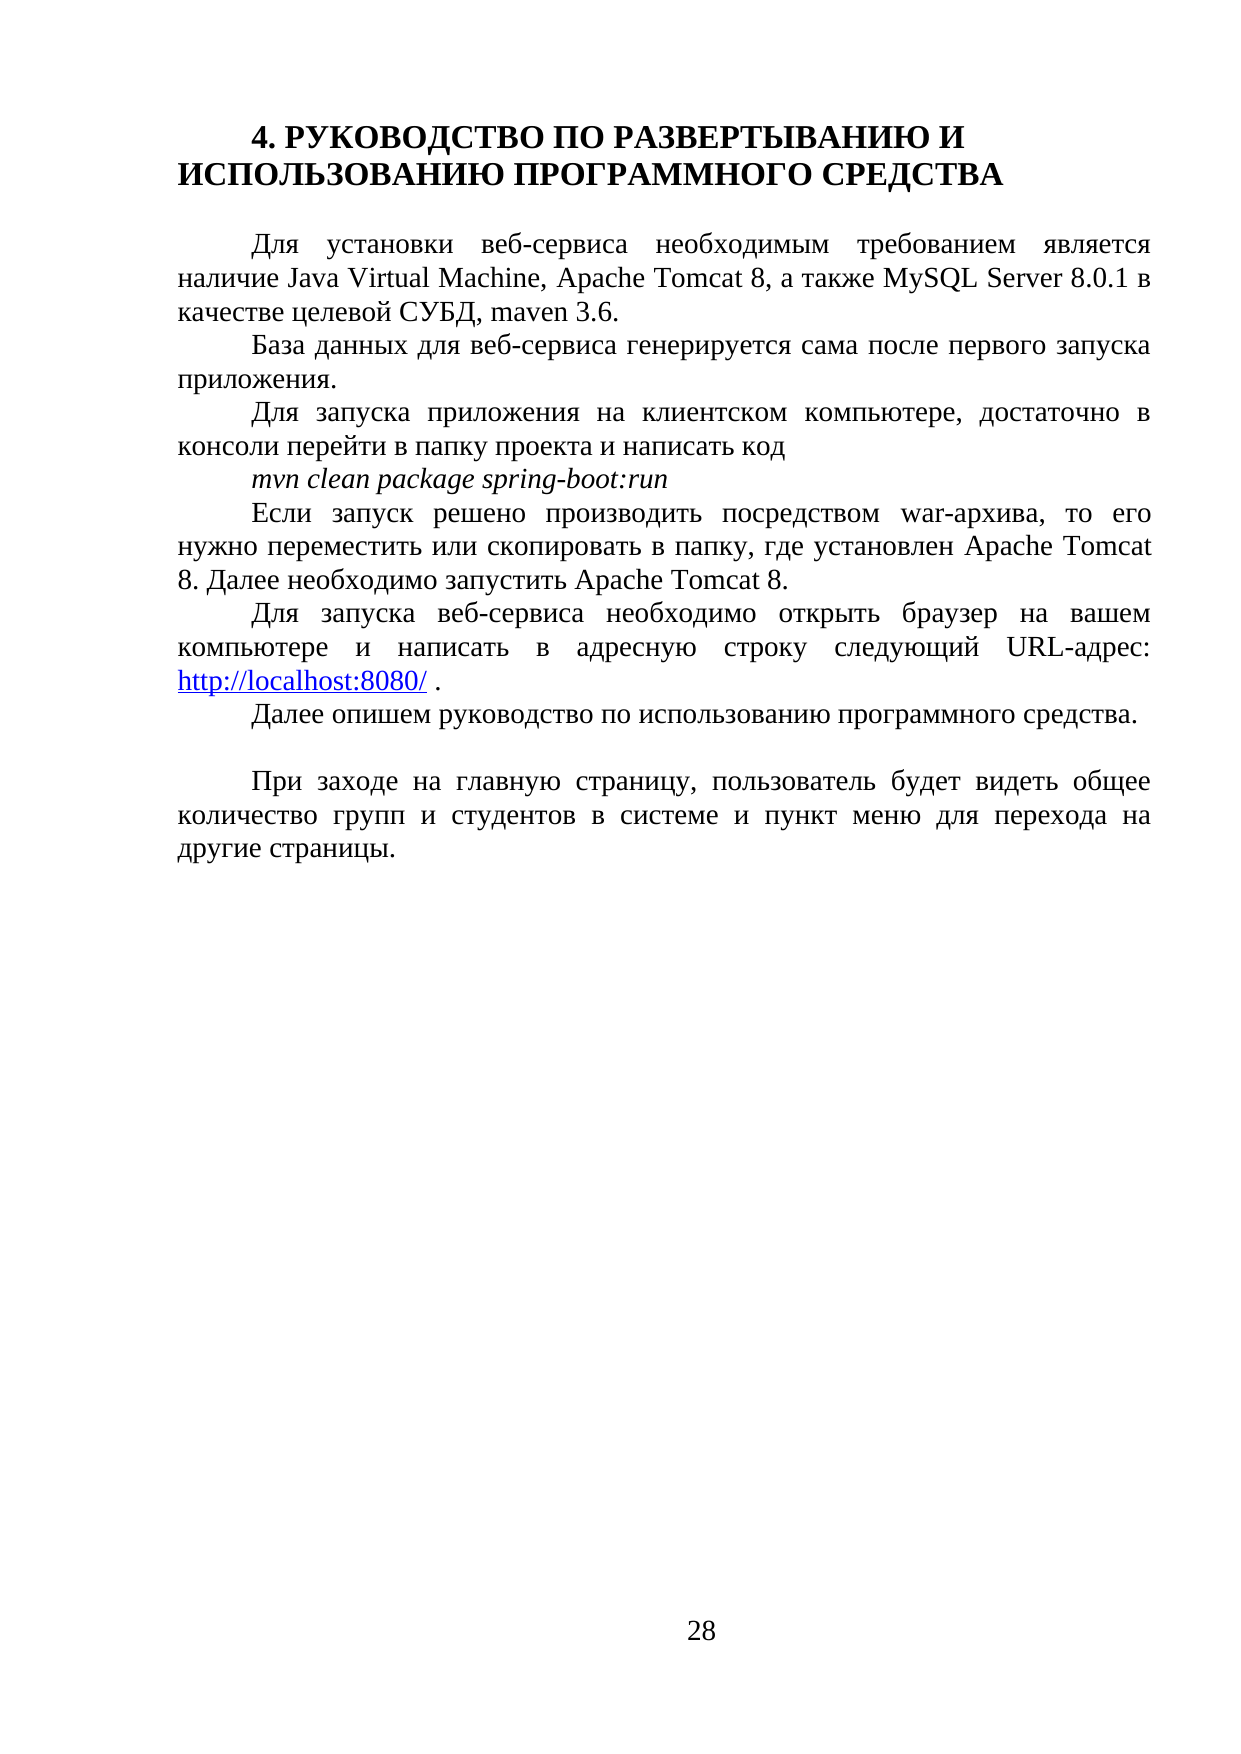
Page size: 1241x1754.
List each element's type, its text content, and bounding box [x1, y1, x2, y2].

text При заходе на главную страницу, пользователь будет видеть общее количество групп и студентов в системе и пункт меню для перехода на другие страницы. [177, 763, 1152, 864]
text Далее опишем руководство по использованию программного средства. [177, 696, 1152, 730]
subtitle 4. Руководство по развертыванию и использованию программного средства [177, 118, 1152, 193]
text Если запуск решено производить посредством war-архива, то его нужно переместить или скопировать в папку, где установлен Apache Tomcat 8. Далее необходимо запустить Apache Tomcat 8. [177, 495, 1152, 596]
text Для запуска приложения на клиентском компьютере, достаточно в консоли перейти в папку проекта и написать код [177, 394, 1152, 461]
text Для установки веб-сервиса необходимым требованием является наличие Java Virtual Machine, Apache Tomcat 8, а также MySQL Server 8.0.1 в качестве целевой СУБД, maven 3.6. [177, 227, 1152, 327]
text mvn clean package spring-boot:run [177, 461, 1152, 495]
text Для запуска веб-сервиса необходимо открыть браузер на вашем компьютере и написать в адресную строку следующий URL-адрес: http://localhost:8080/ . [177, 596, 1152, 696]
text База данных для веб-сервиса генерируется сама после первого запуска приложения. [177, 327, 1152, 394]
